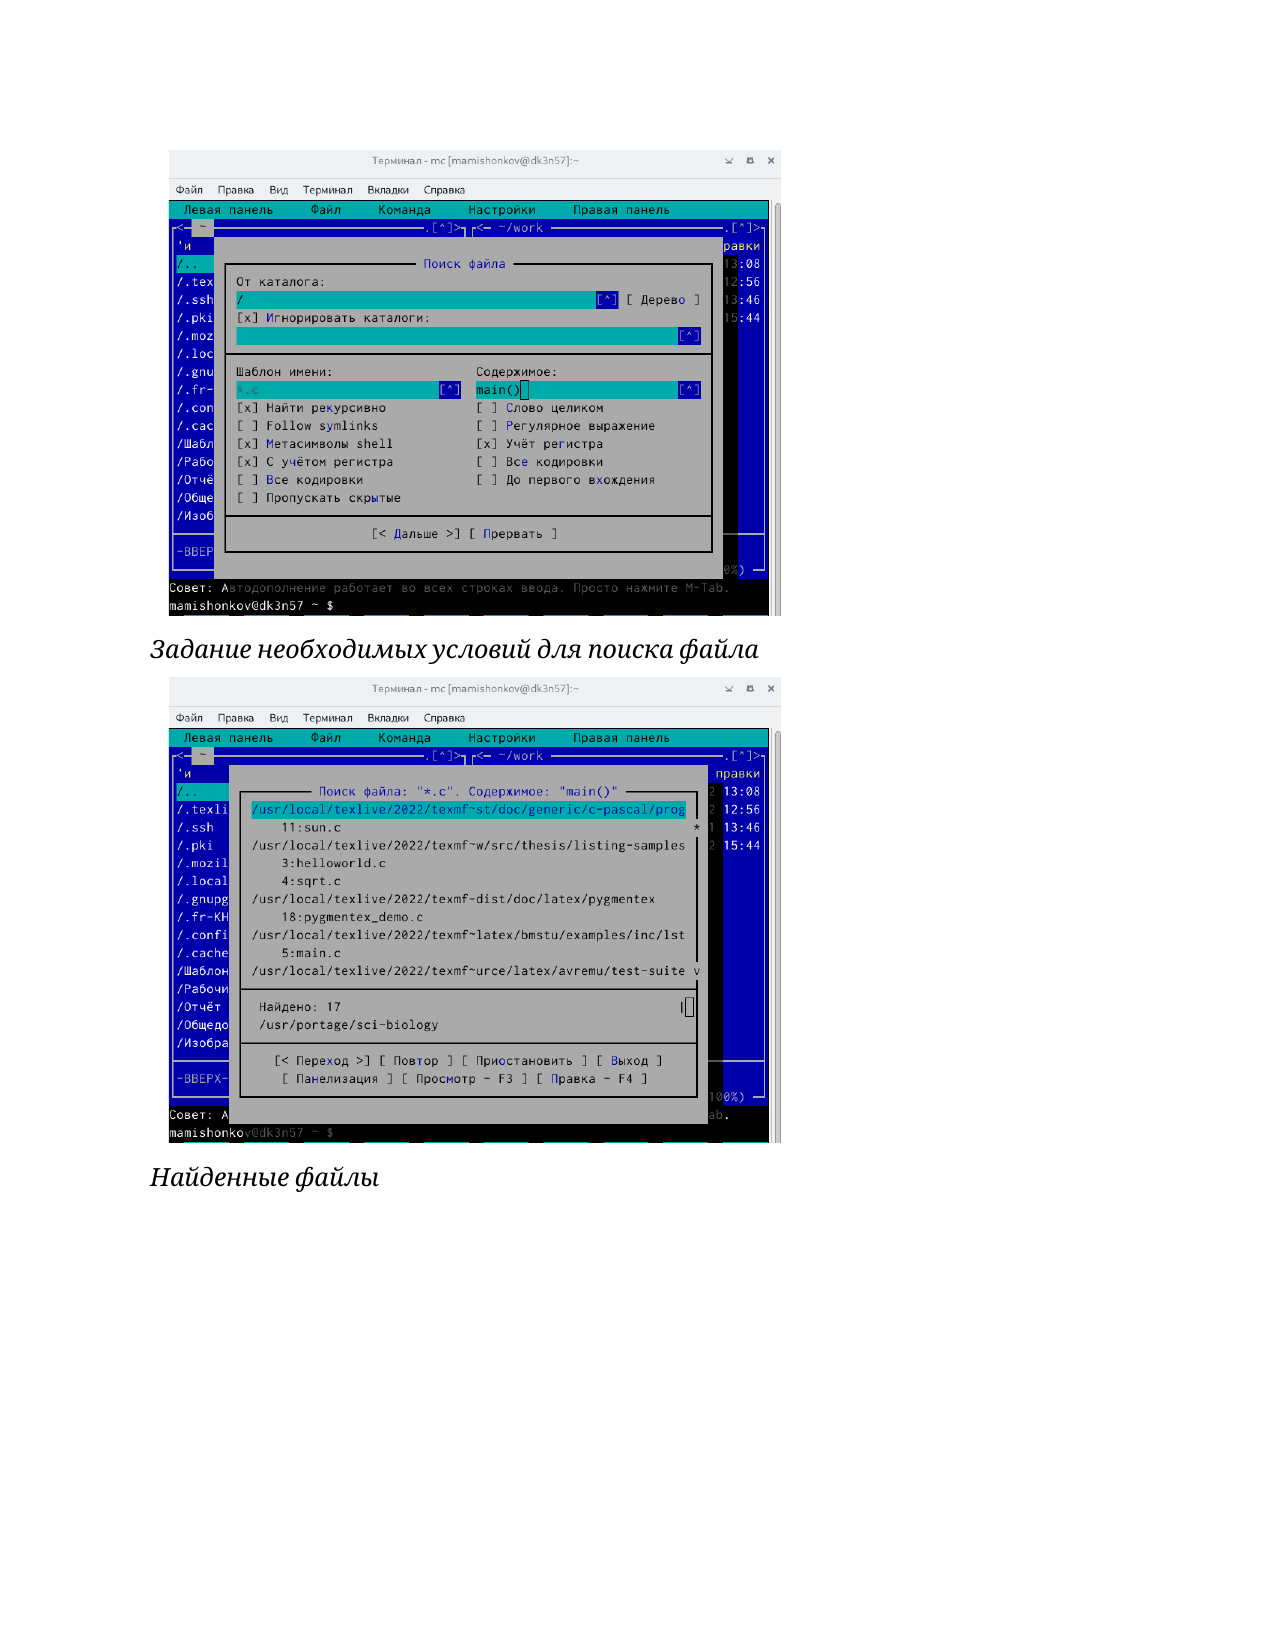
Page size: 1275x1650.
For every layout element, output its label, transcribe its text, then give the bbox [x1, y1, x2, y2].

text Найденные файлы [150, 1163, 1125, 1192]
picture [168, 677, 782, 1143]
text Задание необходимых условий для поиска файла [150, 636, 1125, 665]
picture [168, 150, 782, 616]
